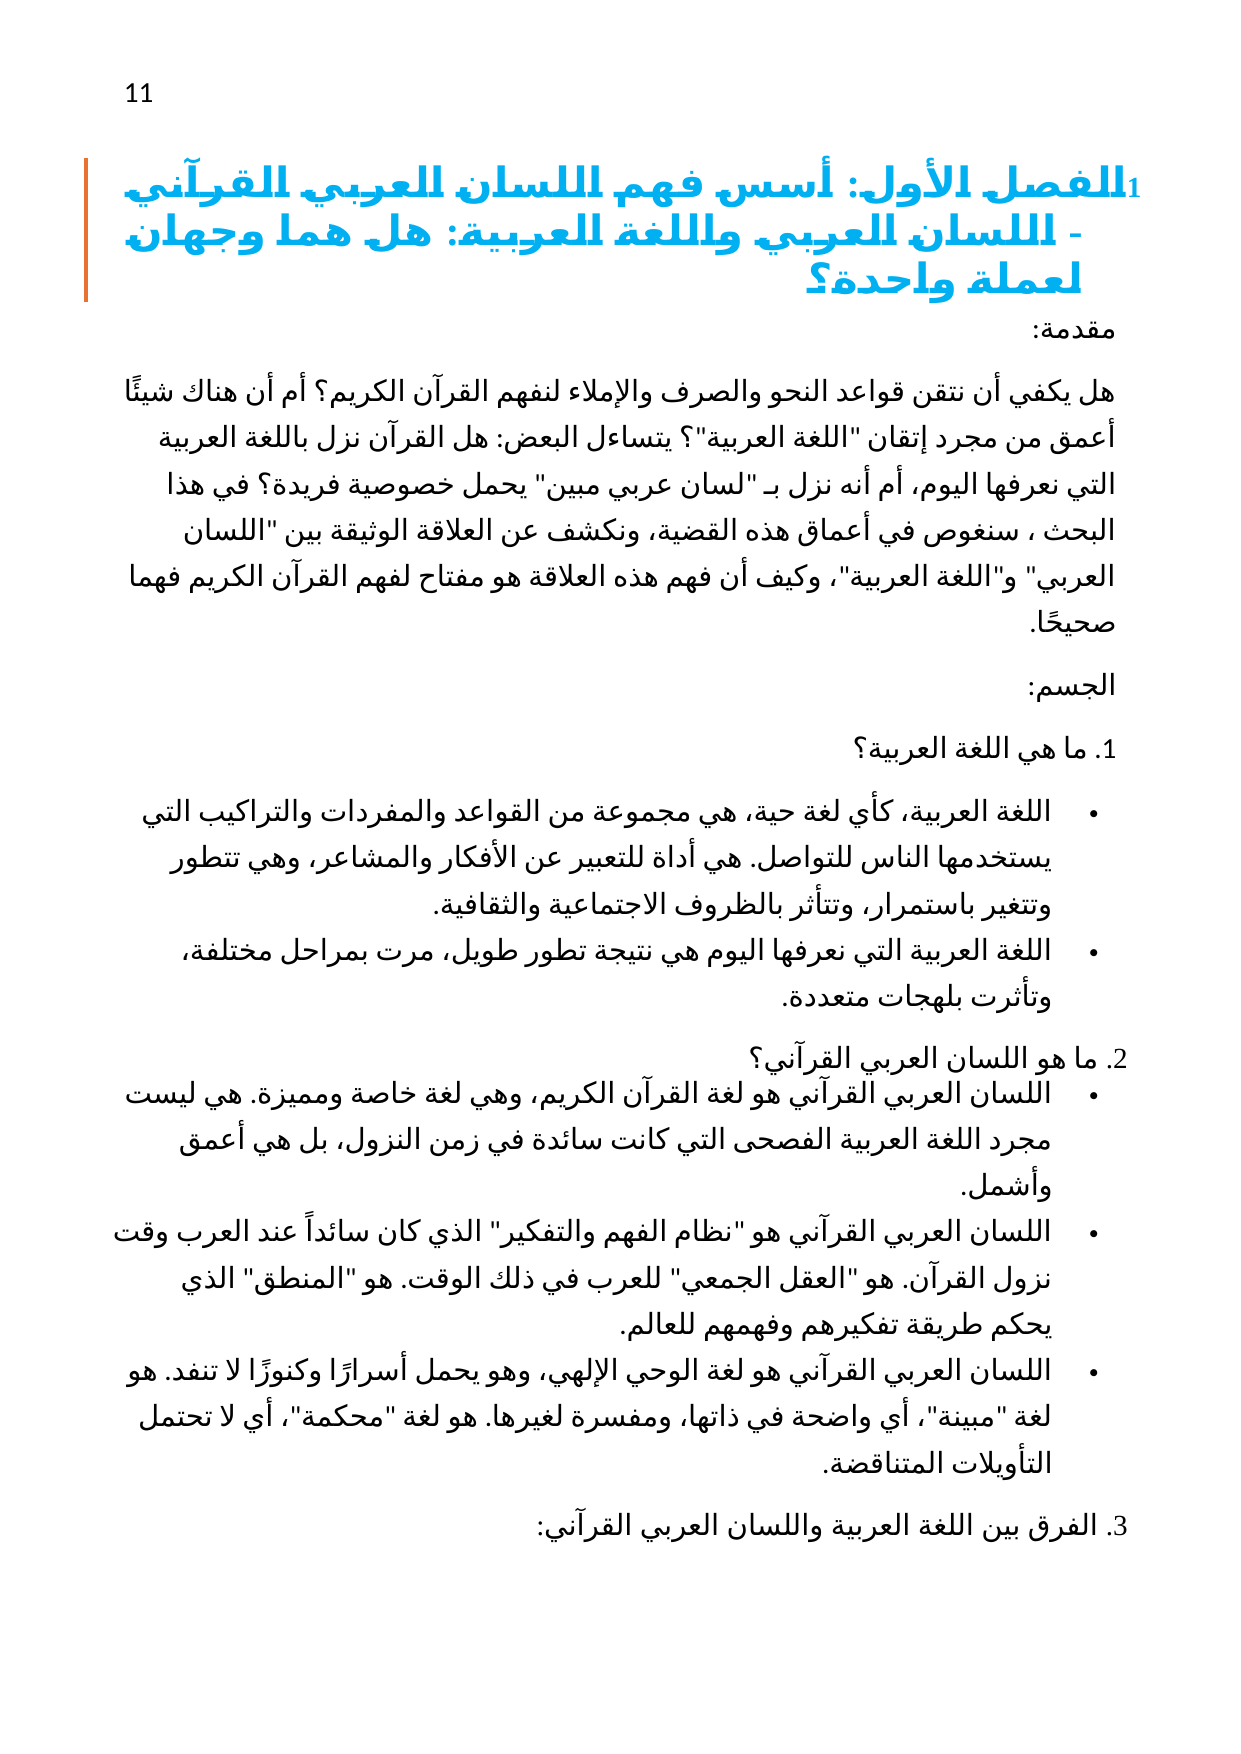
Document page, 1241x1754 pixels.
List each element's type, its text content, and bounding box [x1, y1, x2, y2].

list اللغة العربية، كأي لغة حية، هي مجموعة من القواعد والمفردات والتراكيب التي يستخدمها الناس للتواصل. هي أداة للتعبير عن الأفكار والمشاعر، وهي تتطور وتتغير باستمرار، وتتأثر بالظروف الاجتماعية والثقافية. [112, 793, 1090, 921]
text الجسم: [112, 667, 1117, 703]
list اللسان العربي القرآني هو لغة القرآن الكريم، وهي لغة خاصة ومميزة. هي ليست مجرد اللغة العربية الفصحى التي كانت سائدة في زمن النزول، بل هي أعمق وأشمل. [112, 1075, 1090, 1203]
text 3. الفرق بين اللغة العربية واللسان العربي القرآني: [112, 1508, 1128, 1541]
text مقدمة: [112, 310, 1117, 346]
text هل يكفي أن نتقن قواعد النحو والصرف والإملاء لنفهم القرآن الكريم؟ أم أن هناك شيئًا أعمق من مجرد إتقان "اللغة العربية"؟ يتساءل البعض: هل القرآن نزل باللغة العربية التي نعرفها اليوم، أم أنه نزل بـ "لسان عربي مبين" يحمل خصوصية فريدة؟ في هذا البحث ، سنغوص في أعماق هذه القضية، ونكشف عن العلاقة الوثيقة بين "اللسان العربي" و"اللغة العربية"، وكيف أن فهم هذه العلاقة هو مفتاح لفهم القرآن الكريم فهما صحيحًا. [112, 373, 1117, 640]
list اللسان العربي القرآني هو "نظام الفهم والتفكير" الذي كان سائداً عند العرب وقت نزول القرآن. هو "العقل الجمعي" للعرب في ذلك الوقت. هو "المنطق" الذي يحكم طريقة تفكيرهم وفهمهم للعالم. [112, 1213, 1090, 1342]
text 2. ما هو اللسان العربي القرآني؟ [112, 1041, 1128, 1075]
list اللسان العربي القرآني هو لغة الوحي الإلهي، وهو يحمل أسرارًا وكنوزًا لا تنفد. هو لغة "مبينة"، أي واضحة في ذاتها، ومفسرة لغيرها. هو لغة "محكمة"، أي لا تحتمل التأويلات المتناقضة. [112, 1352, 1090, 1480]
list اللغة العربية التي نعرفها اليوم هي نتيجة تطور طويل، مرت بمراحل مختلفة، وتأثرت بلهجات متعددة. [112, 932, 1090, 1014]
subtitle الفصل الأول: أسس فهم اللسان العربي القرآني - اللسان العربي واللغة العربية: هل هما وجهان لعملة واحدة؟ [88, 158, 1128, 302]
text 1. ما هي اللغة العربية؟ [112, 730, 1117, 766]
